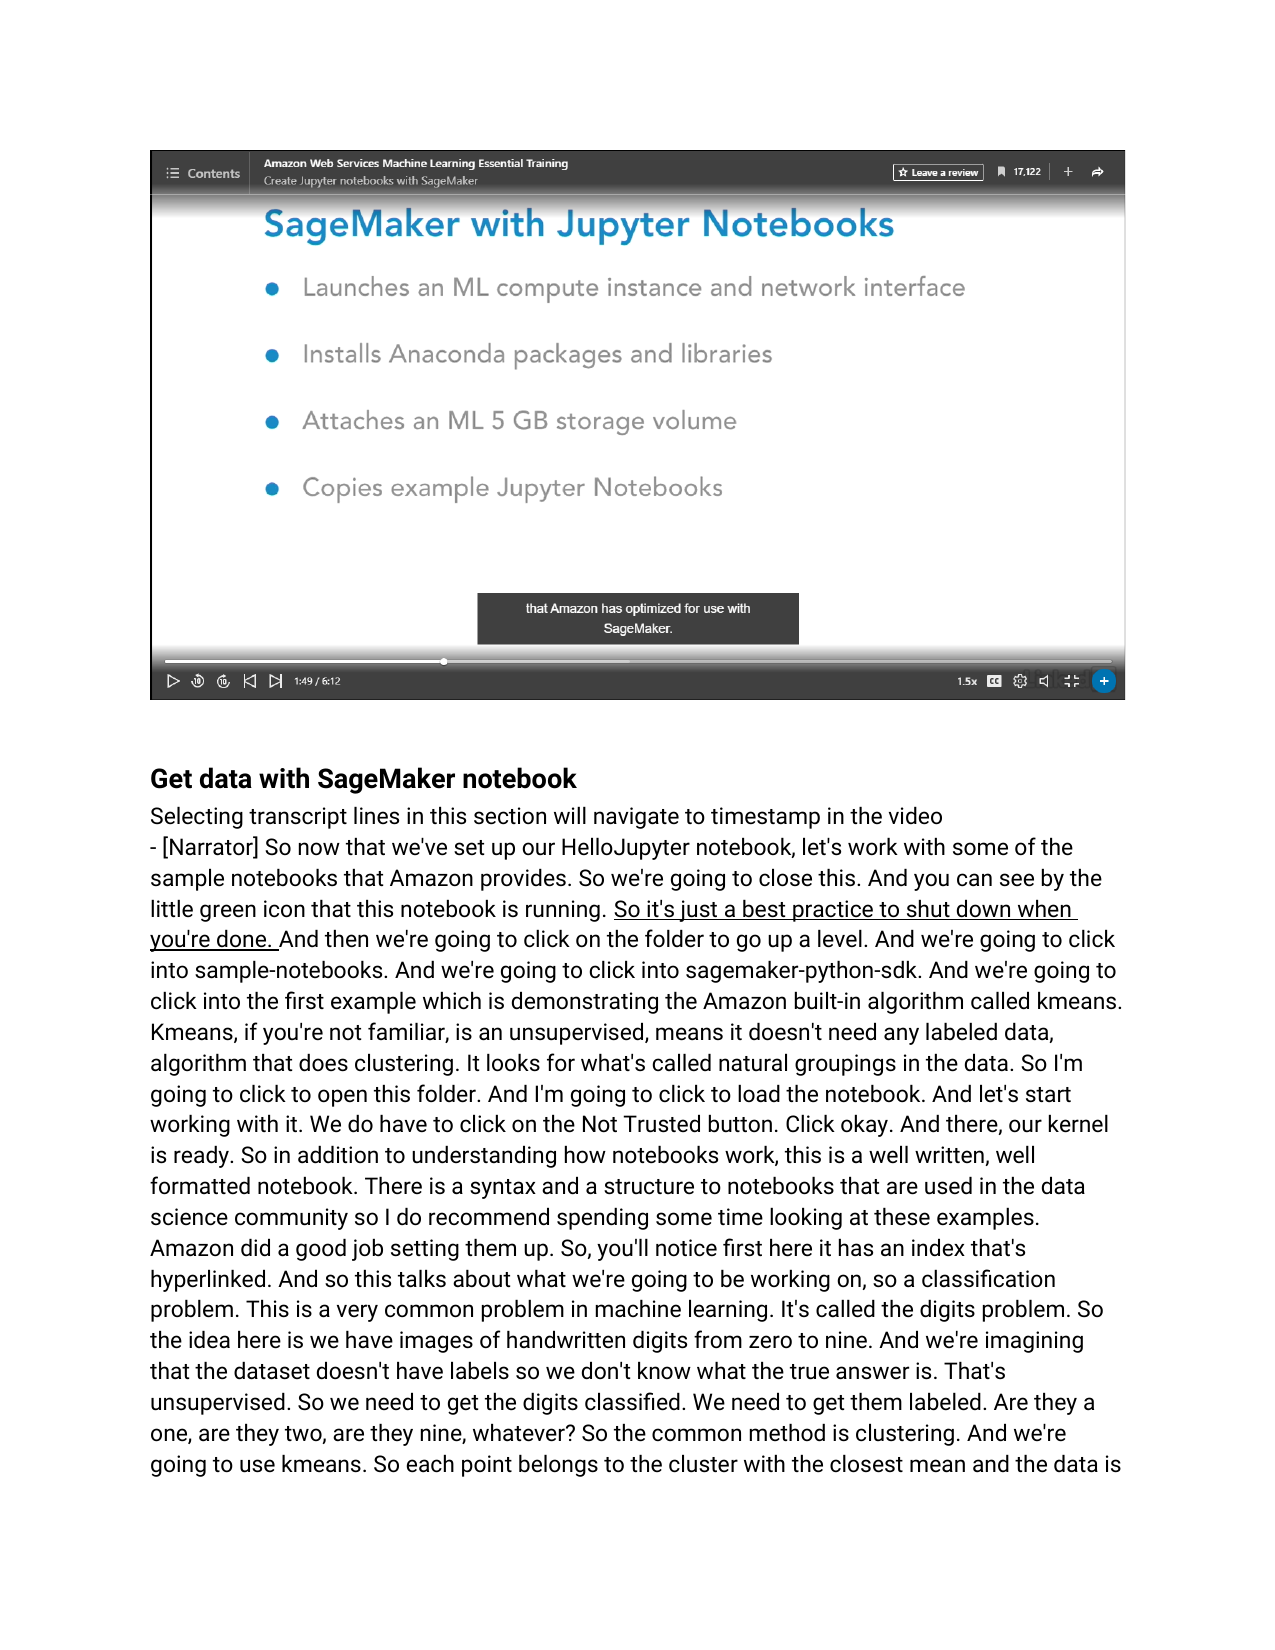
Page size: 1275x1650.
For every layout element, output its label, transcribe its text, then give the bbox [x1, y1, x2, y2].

text Selecting transcript lines in this section will navigate to timestamp in the video [150, 803, 1125, 830]
subtitle Get data with SageMaker notebook [150, 763, 1125, 795]
picture [150, 150, 1125, 700]
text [150, 834, 1125, 1478]
